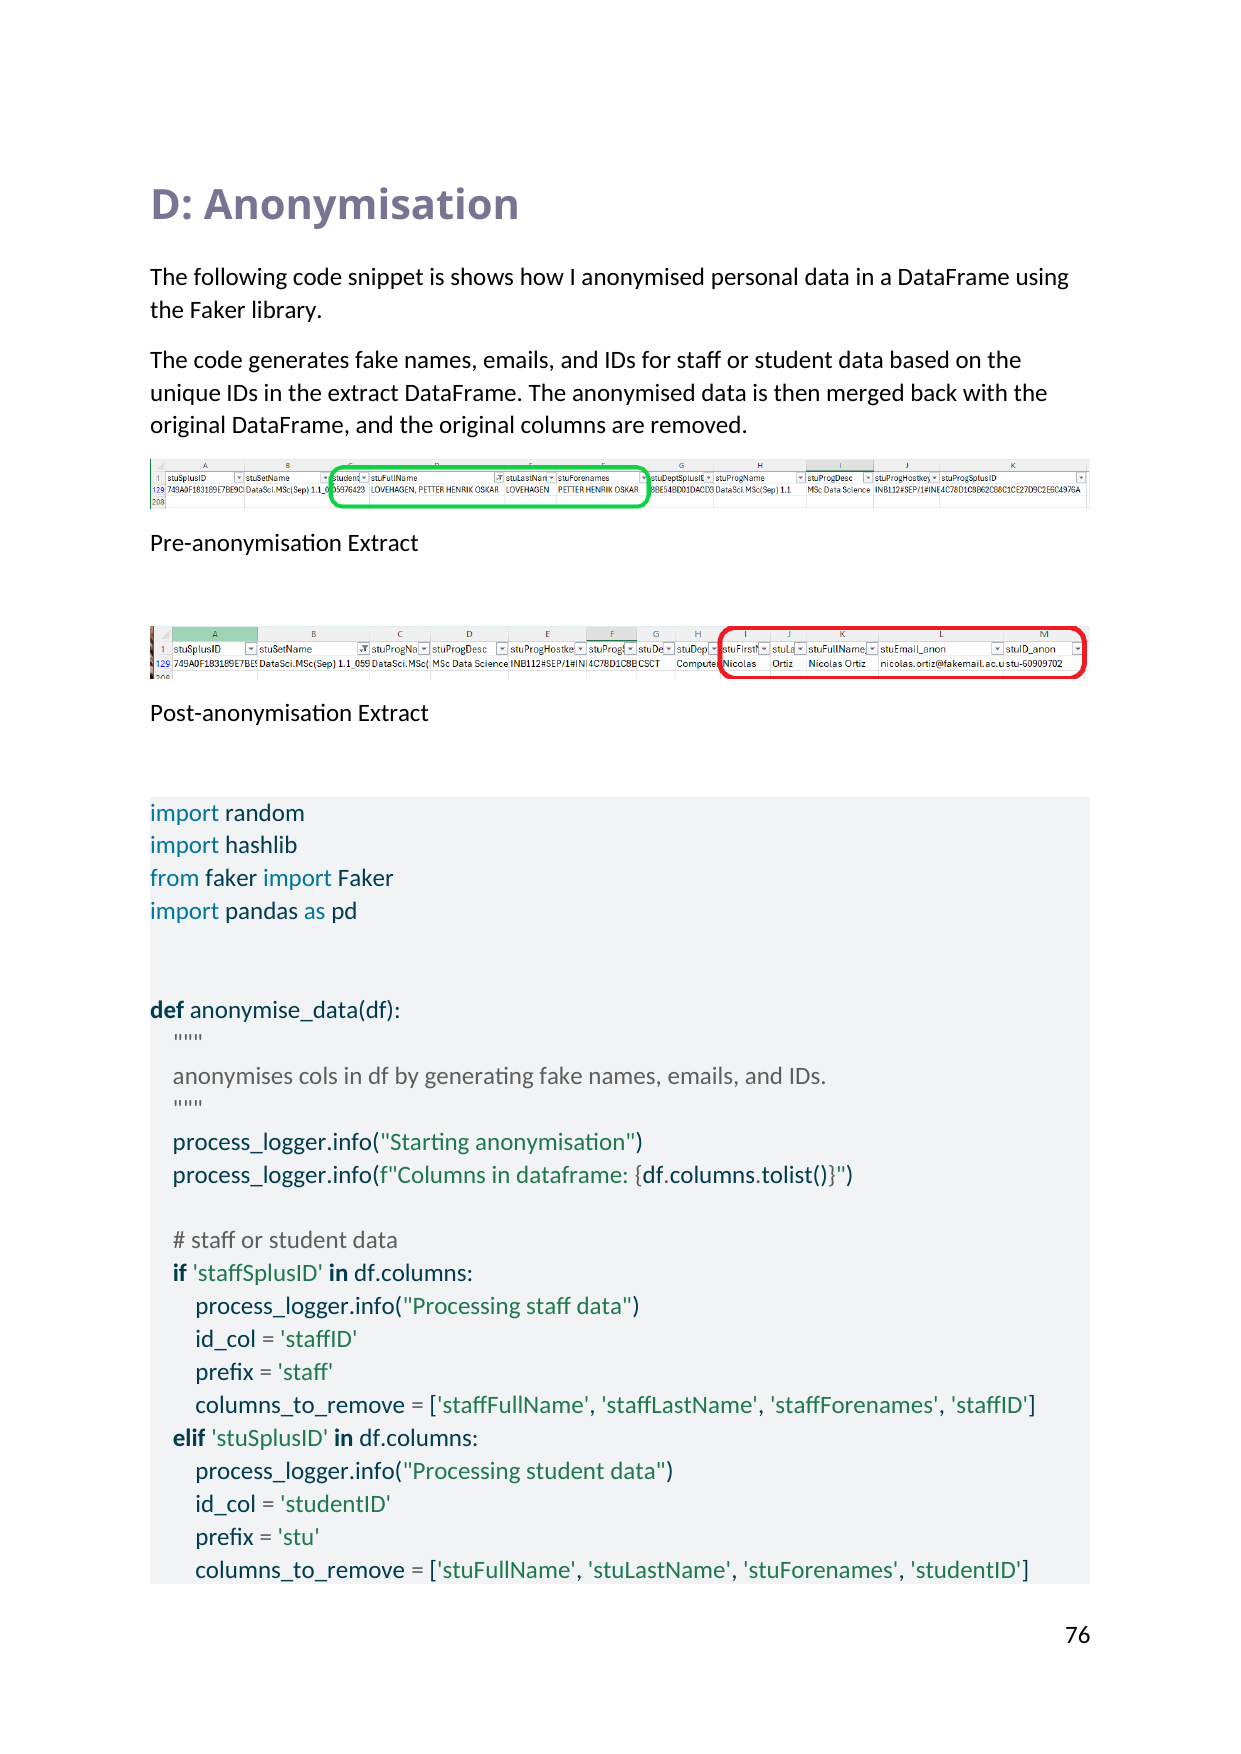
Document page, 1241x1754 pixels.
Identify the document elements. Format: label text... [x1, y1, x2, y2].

text The code generates fake names, emails, and IDs for staff or student data based on the unique IDs in the extract DataFrame. The anonymised data is then merged back with the original DataFrame, and the original columns are removed. [150, 344, 1090, 440]
subtitle D: Anonymisation [150, 175, 1090, 232]
picture [150, 459, 1090, 509]
text Post-anonymisation Extract [150, 698, 1090, 728]
text Pre-anonymisation Extract [150, 527, 1090, 558]
picture [150, 626, 1090, 679]
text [150, 797, 1090, 1584]
text The following code snippet is shows how I anonymised personal data in a DataFrame using the Faker library. [150, 261, 1090, 325]
